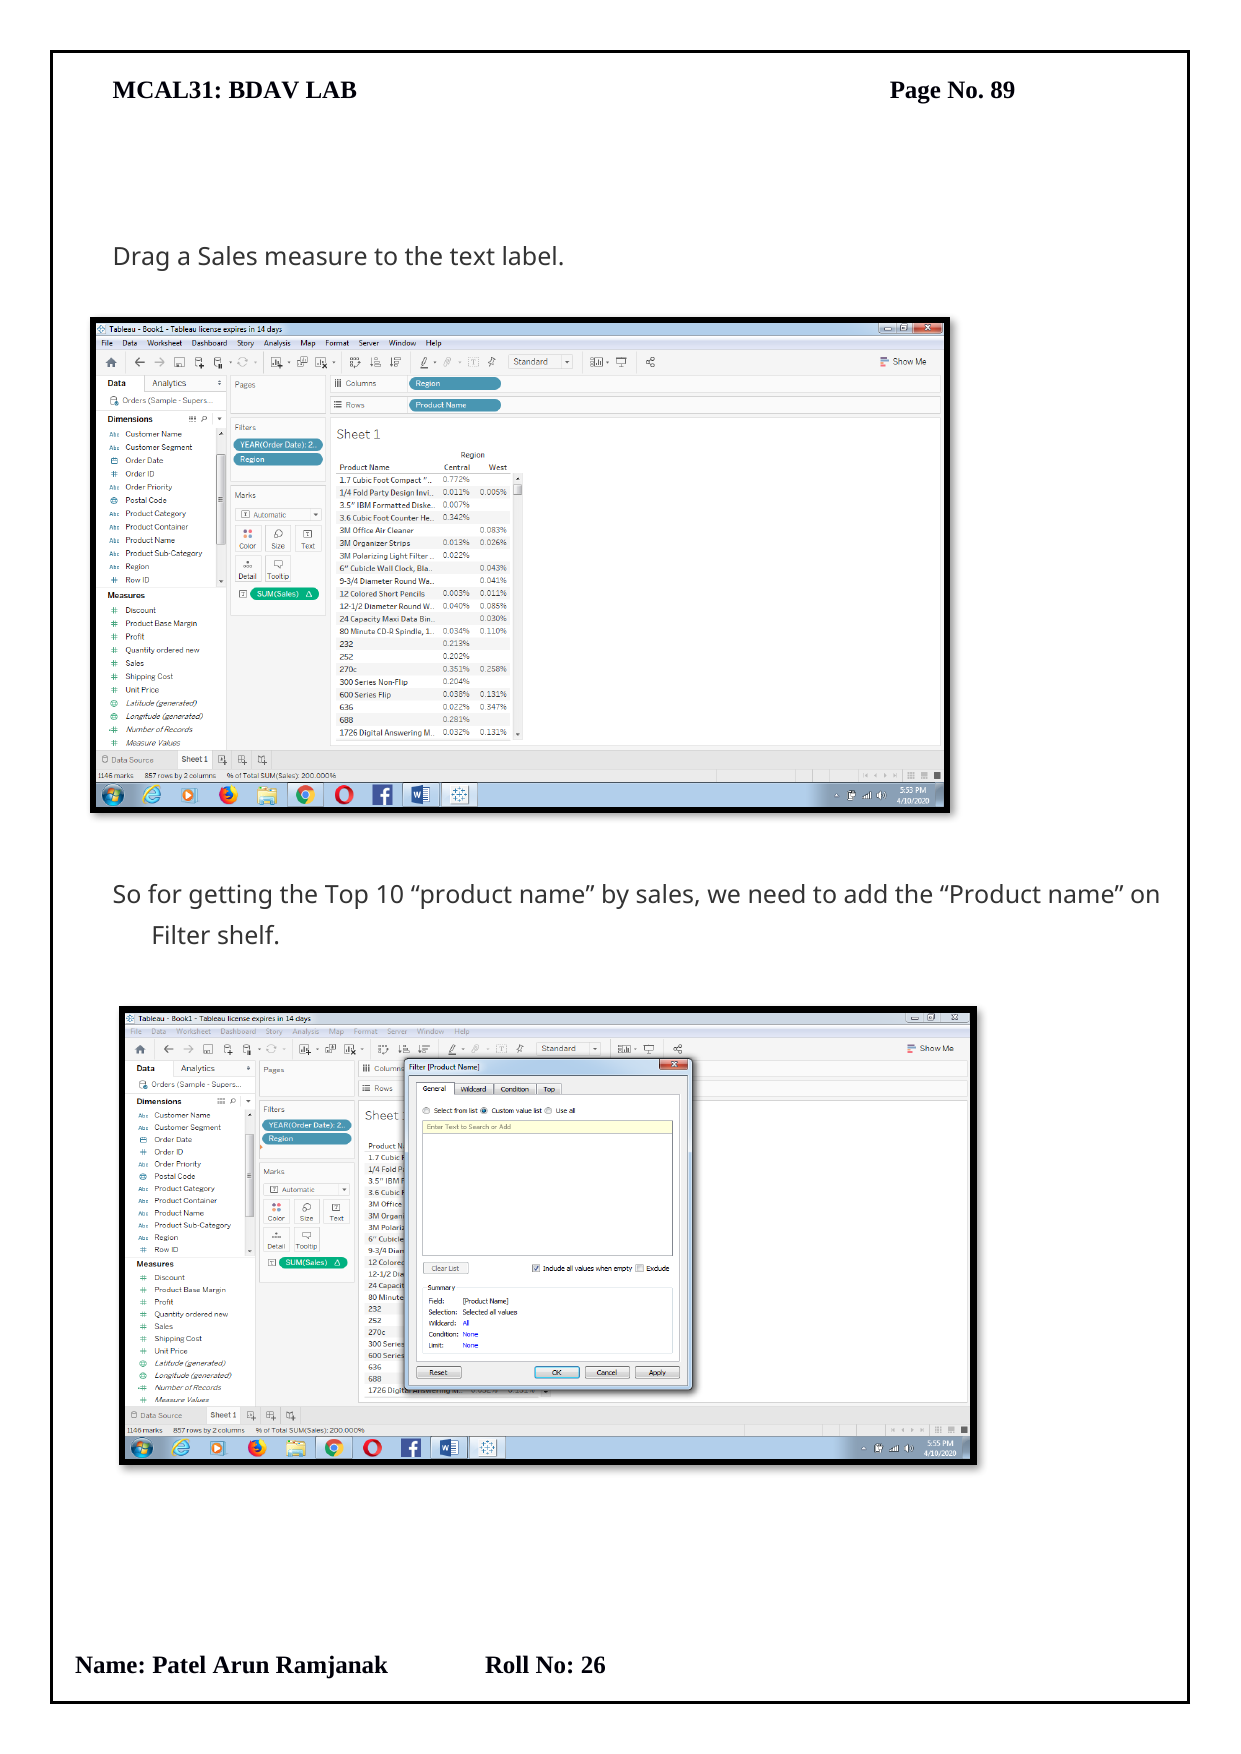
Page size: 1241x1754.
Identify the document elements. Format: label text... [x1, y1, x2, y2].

picture [96, 323, 944, 807]
text Drag a Sales measure to the text label. [112, 238, 1162, 272]
picture [125, 1013, 970, 1459]
text So for getting the Top 10 “product name” by sales, we need to add the “Product name” on Filter shelf. [112, 877, 1162, 952]
